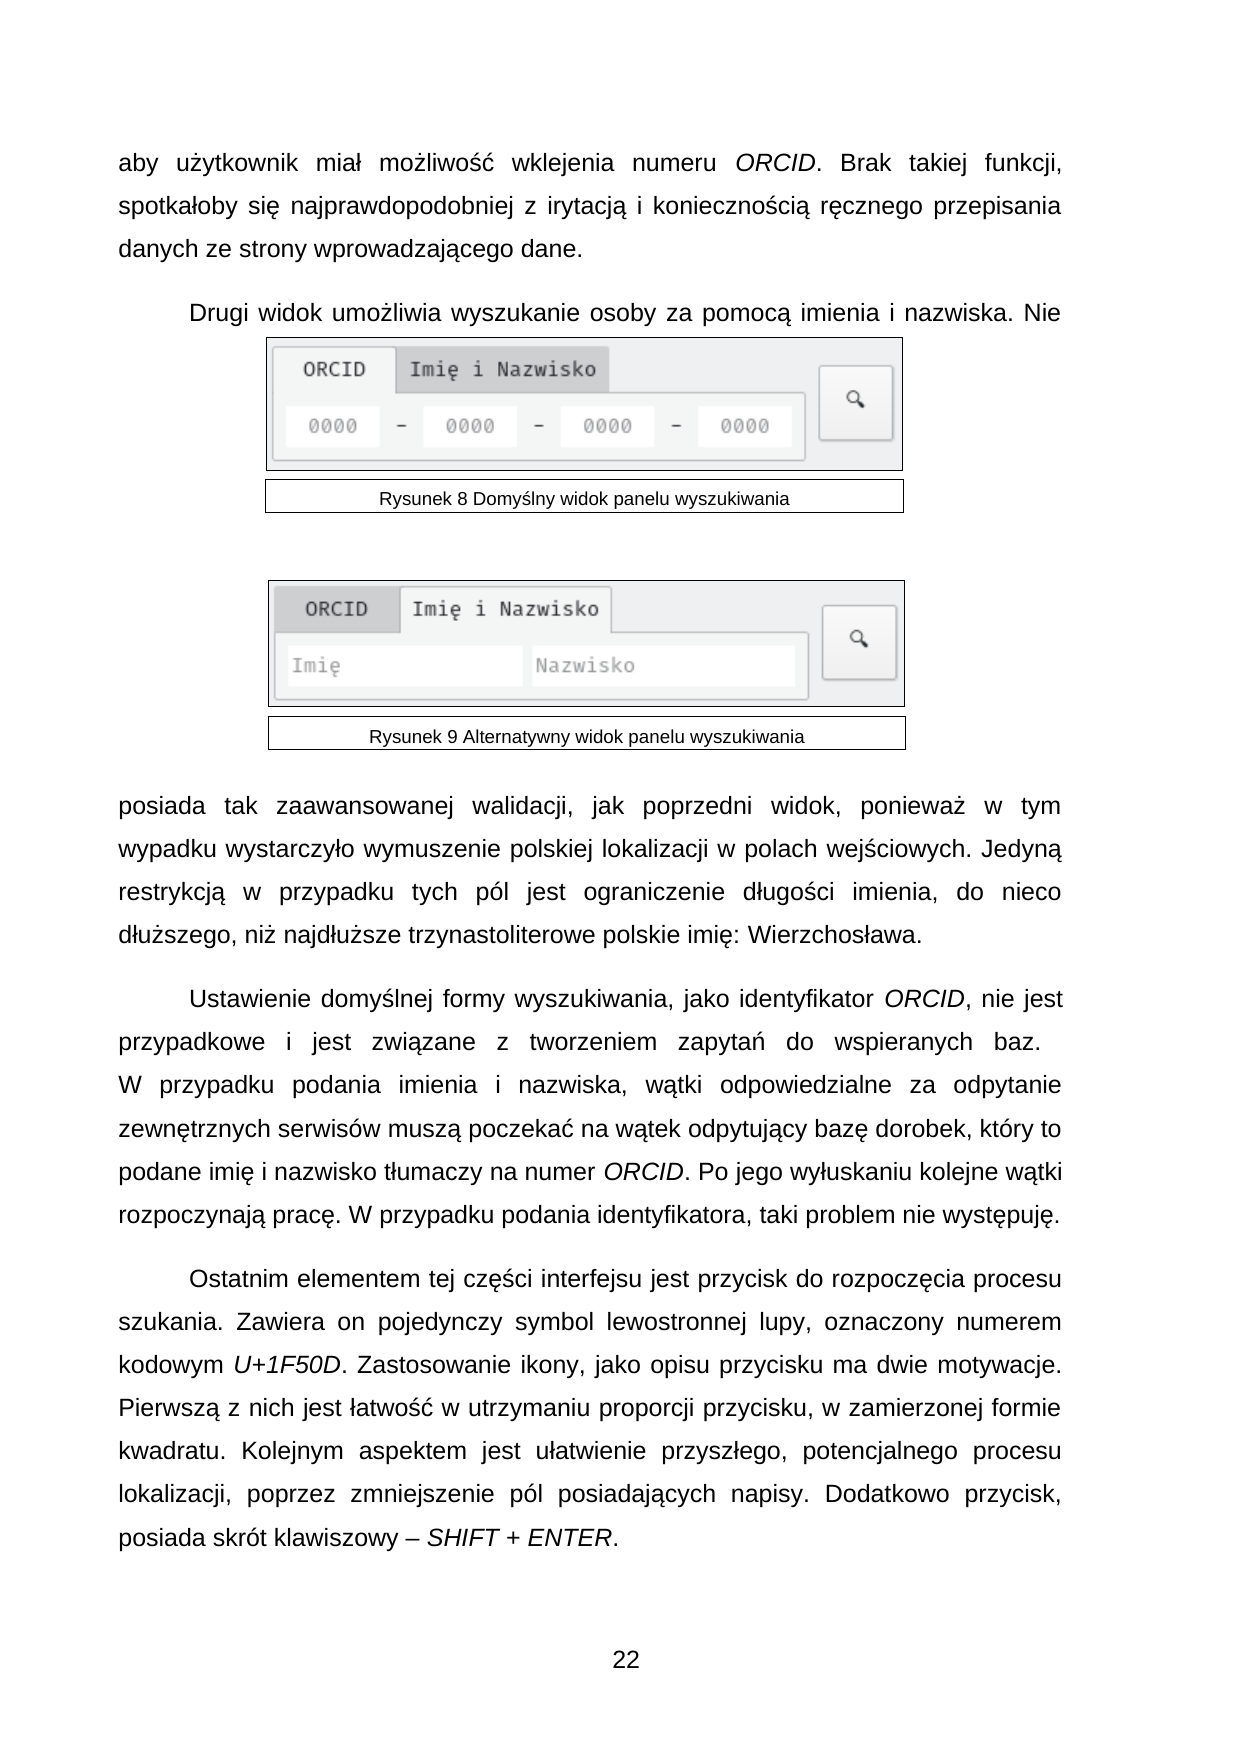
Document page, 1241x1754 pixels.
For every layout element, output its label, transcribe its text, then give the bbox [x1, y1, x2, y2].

picture [269, 581, 904, 706]
text Ostatnim elementem tej części interfejsu jest przycisk do rozpoczęcia procesu szukania. Zawiera on pojedynczy symbol lewostronnej lupy, oznaczony numerem kodowym U+1F50D. Zastosowanie ikony, jako opisu przycisku ma dwie motywacje. Pierwszą z nich jest łatwość w utrzymaniu proporcji przycisku, w zamierzonej formie kwadratu. Kolejnym aspektem jest ułatwienie przyszłego, potencjalnego procesu lokalizacji, poprzez zmniejszenie pól posiadających napisy. Dodatkowo przycisk, posiada skrót klawiszowy – SHIFT + ENTER. [118, 1264, 1063, 1551]
picture [267, 338, 902, 470]
text Ustawienie domyślnej formy wyszukiwania, jako identyfikator ORCID, nie jest przypadkowe i jest związane z tworzeniem zapytań do wspieranych baz. W przypadku podania imienia i nazwiska, wątki odpowiedzialne za odpytanie zewnętrznych serwisów muszą poczekać na wątek odpytujący bazę dorobek, który to podane imię i nazwisko tłumaczy na numer ORCID. Po jego wyłuskaniu kolejne wątki rozpoczynają pracę. W przypadku podania identyfikatora, taki problem nie występuję. [118, 984, 1063, 1229]
